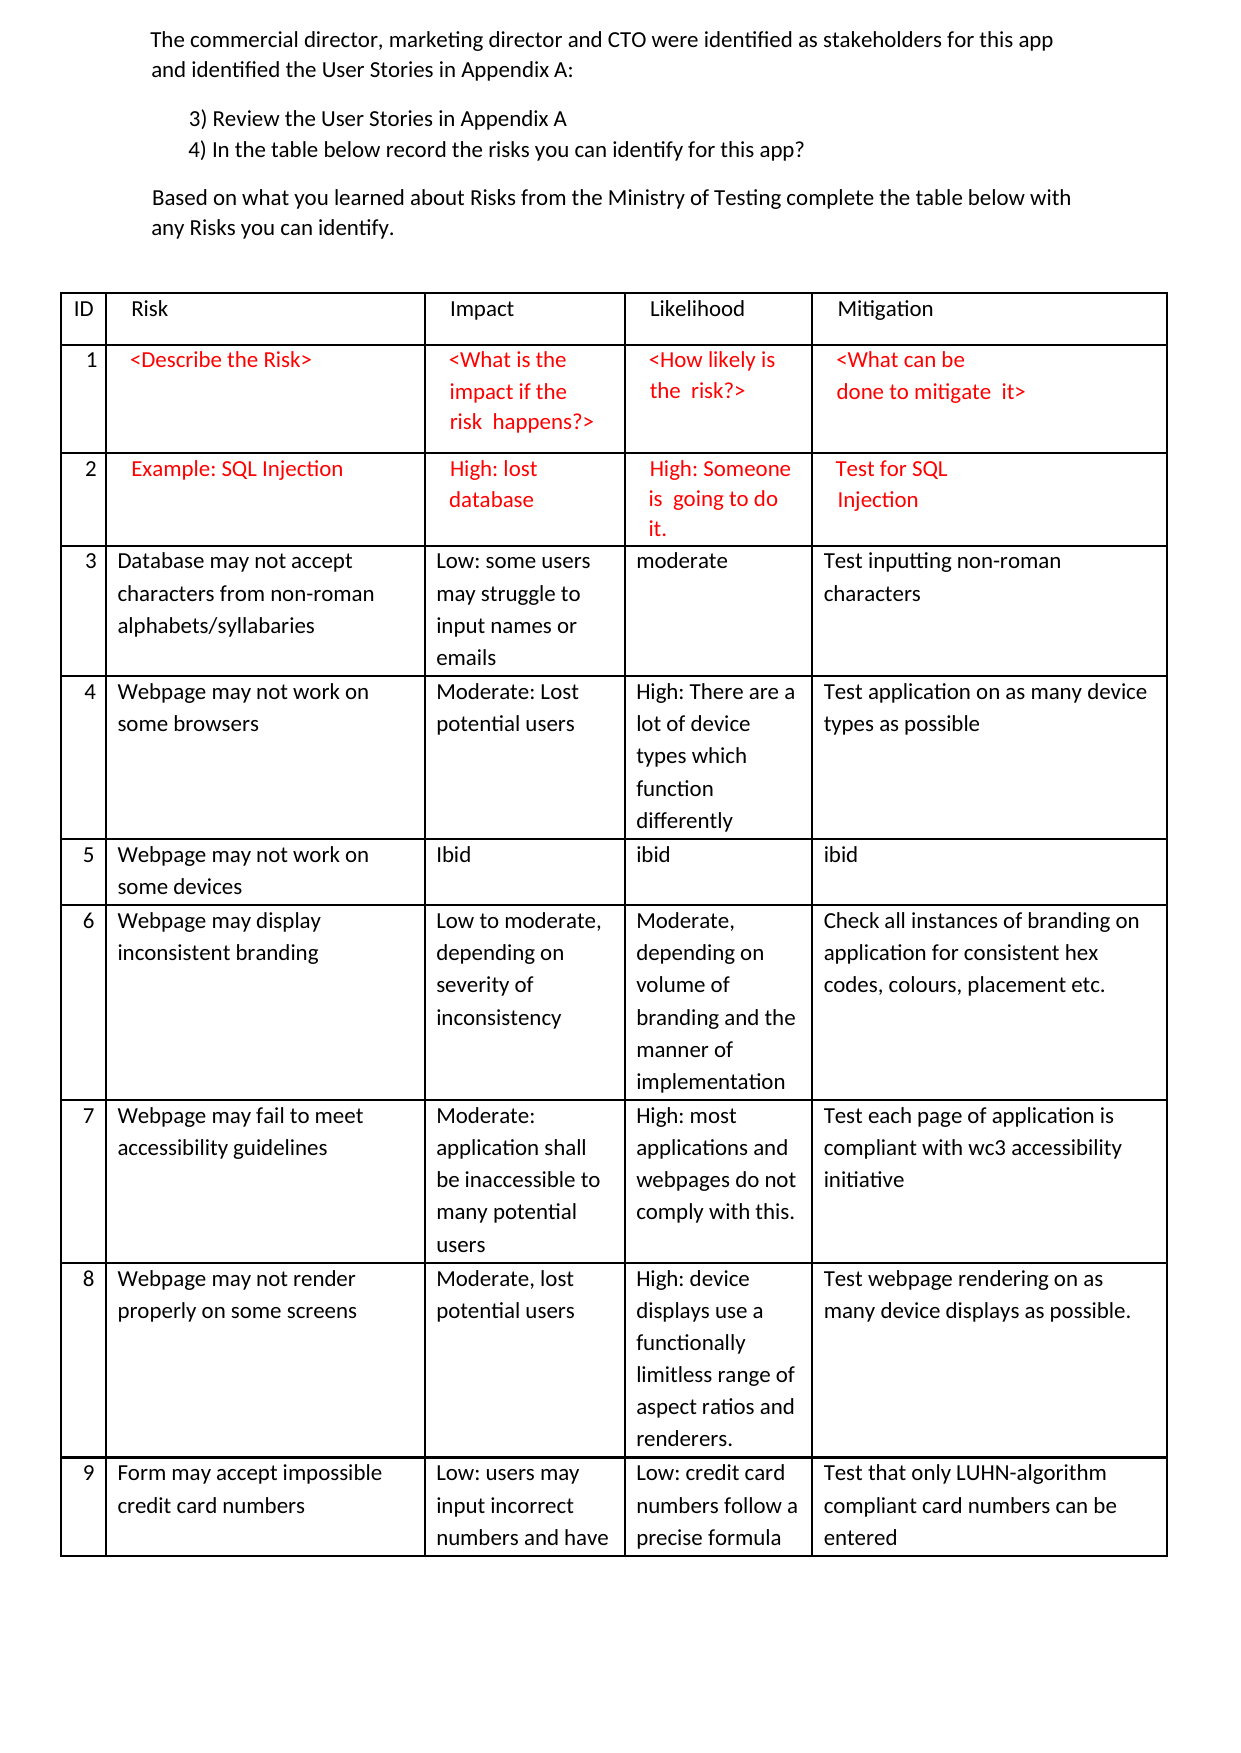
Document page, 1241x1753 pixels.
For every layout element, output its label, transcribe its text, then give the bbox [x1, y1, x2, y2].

table_cell Webpage may display inconsistent branding [107, 906, 424, 1099]
table_cell Moderate, lost potential users [426, 1264, 624, 1456]
table_cell High: device displays use a functionally limitless range of aspect ratios and renderers. [626, 1264, 811, 1456]
table_cell Moderate, depending on volume of branding and the manner of implementation [626, 906, 811, 1099]
table_cell Database may not accept characters from non-roman alphabets/syllabaries [107, 547, 424, 675]
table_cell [426, 1459, 624, 1555]
table_header Likelihood [626, 294, 811, 343]
table_cell Webpage may fail to meet accessibility guidelines [107, 1101, 424, 1262]
table_cell 4 [62, 677, 105, 838]
table_cell Moderate: Lost potential users [426, 677, 624, 838]
table_cell Low to moderate, depending on severity of inconsistency [426, 906, 624, 1099]
table_cell 6 [62, 906, 105, 1099]
table_cell Low: some users may struggle to input names or emails [426, 547, 624, 675]
table_cell Example: SQL Injection [107, 454, 424, 544]
table_cell 9 [62, 1459, 105, 1555]
table_cell Webpage may not work on some devices [107, 840, 424, 904]
text Based on what you learned about Risks from the Ministry of Testing complete the table below with any Risks you can identify. [151, 183, 1078, 242]
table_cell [107, 1459, 424, 1555]
table_cell 3 [62, 547, 105, 675]
table_header Risk [107, 294, 424, 343]
table_cell Webpage may not render properly on some screens [107, 1264, 424, 1456]
table_cell High: There are a lot of device types which function differently [626, 677, 811, 838]
table_cell 8 [62, 1264, 105, 1456]
table_cell <What can be done to mitigate it> [813, 346, 1166, 452]
table_header ID [62, 294, 105, 343]
text The commercial director, marketing director and CTO were identified as stakeholders for this app and identified the User Stories in Appendix A: [150, 25, 1056, 83]
table_cell Check all instances of branding on application for consistent hex codes, colours, placement etc. [813, 906, 1166, 1099]
table_cell High: Someone is going to do it. [626, 454, 811, 544]
table_header Impact [426, 294, 624, 343]
text 4) In the table below record the risks you can identify for this app? [188, 135, 1211, 163]
table_cell 7 [62, 1101, 105, 1262]
table_cell High: lost database [426, 454, 624, 544]
table_cell <How likely is the risk?> [626, 346, 811, 452]
table_cell <Describe the Risk> [107, 346, 424, 452]
table_cell Test for SQL Injection [813, 454, 1166, 544]
table_cell Test webpage rendering on as many device displays as possible. [813, 1264, 1166, 1456]
table_cell High: most applications and webpages do not comply with this. [626, 1101, 811, 1262]
table_cell moderate [626, 547, 811, 675]
table_cell ibid [626, 840, 811, 904]
table_header Mitigation [813, 294, 1166, 343]
table_cell <What is the impact if the risk happens?> [426, 346, 624, 452]
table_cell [626, 1459, 811, 1555]
table_cell ibid [813, 840, 1166, 904]
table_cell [813, 1459, 1166, 1555]
table_cell Moderate: application shall be inaccessible to many potential users [426, 1101, 624, 1262]
table_cell Webpage may not work on some browsers [107, 677, 424, 838]
text 3) Review the User Stories in Appendix A [189, 104, 1211, 132]
table_cell Test application on as many device types as possible [813, 677, 1166, 838]
table_cell Test each page of application is compliant with wc3 accessibility initiative [813, 1101, 1166, 1262]
table_cell 5 [62, 840, 105, 904]
table_cell Ibid [426, 840, 624, 904]
table_cell Test inputting non-roman characters [813, 547, 1166, 675]
table_cell 2 [62, 454, 105, 544]
table_cell 1 [62, 346, 105, 452]
